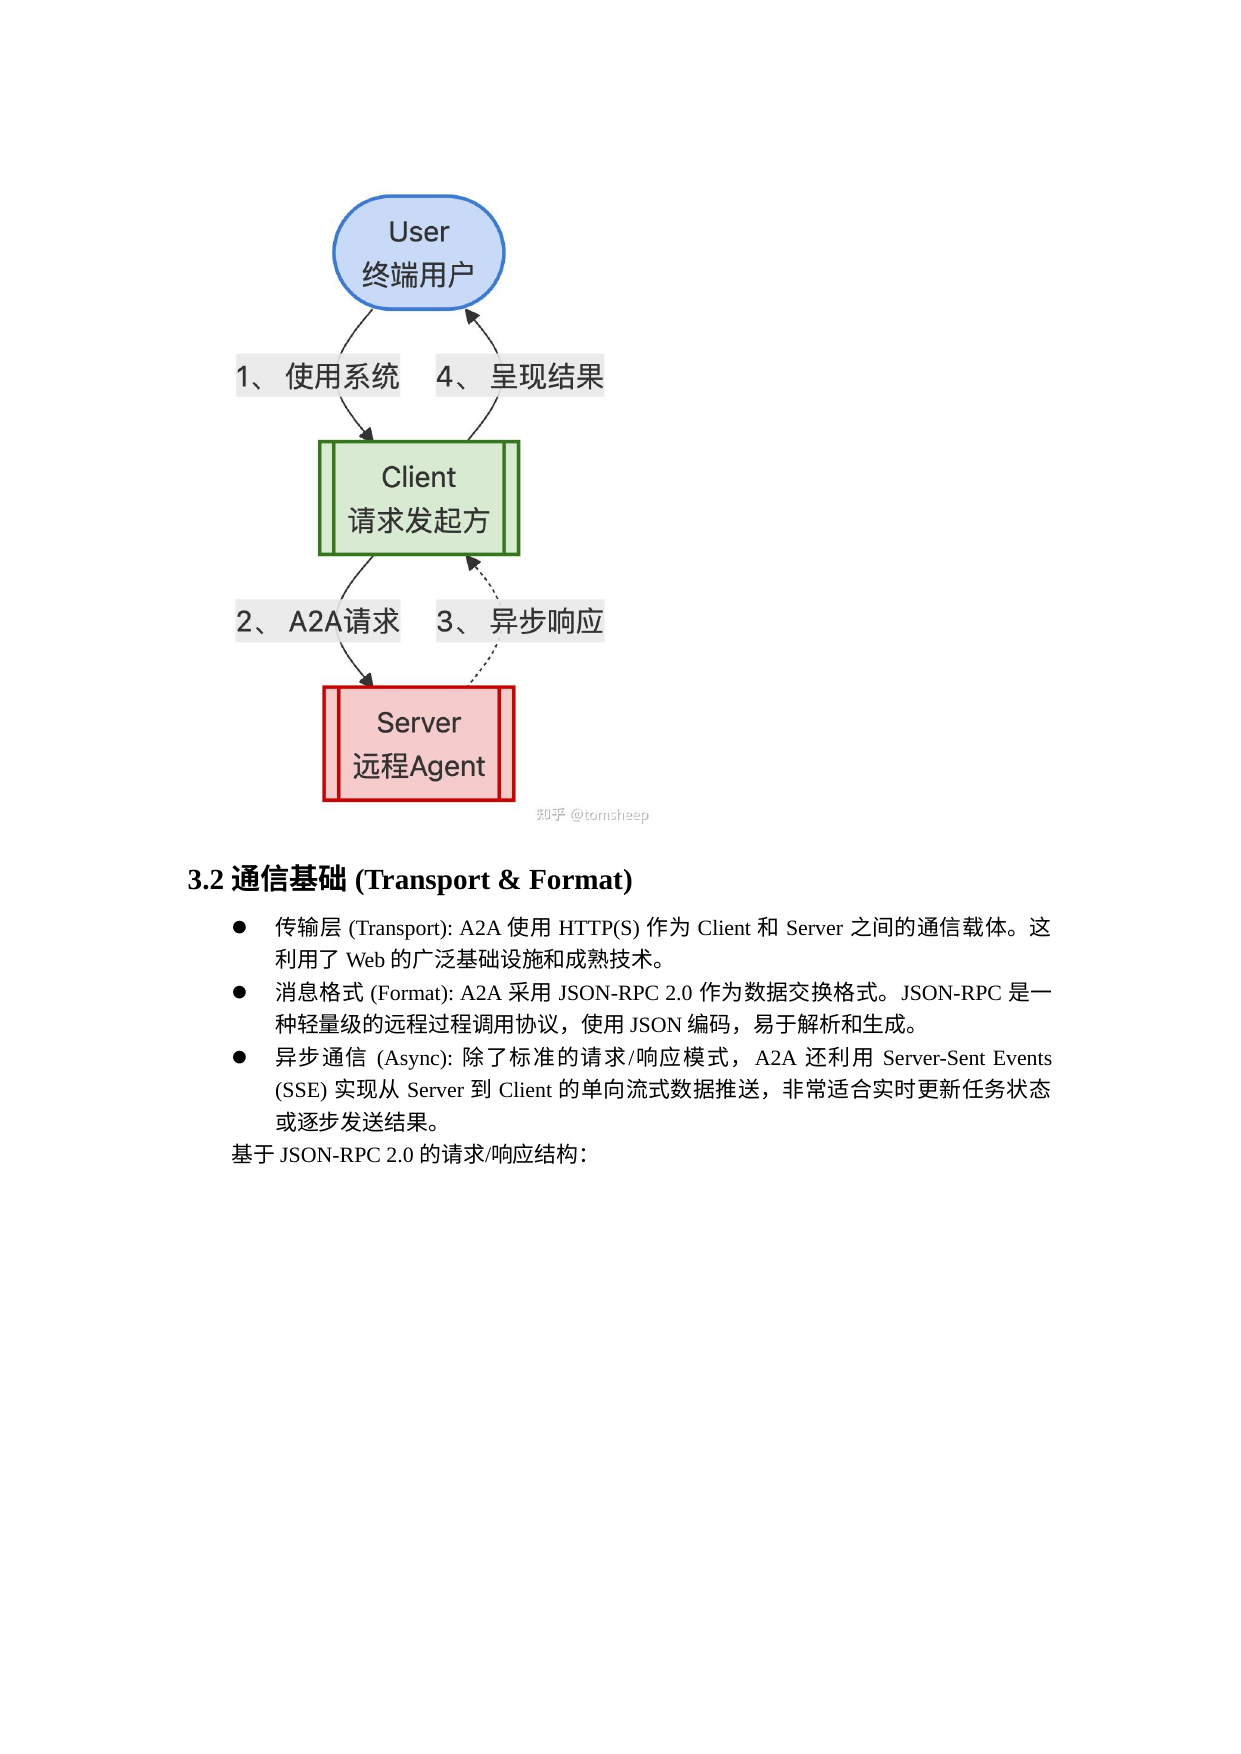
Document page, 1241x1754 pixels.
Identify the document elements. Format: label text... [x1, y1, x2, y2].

list 异步通信 (Async): 除了标准的请求/响应模式，A2A 还利用 Server-Sent Events (SSE) 实现从 Server 到 Client 的单向流式数据推送，非常适合实时更新任务状态或逐步发送结果。 [231, 1039, 1053, 1137]
list 基于 JSON-RPC 2.0 的请求/响应结构： [187, 1137, 1053, 1169]
list 3.2 通信基础 (Transport & Format) [187, 844, 1053, 909]
picture [187, 171, 660, 836]
list 传输层 (Transport): A2A 使用 HTTP(S) 作为 Client 和 Server 之间的通信载体。这利用了 Web 的广泛基础设施和成熟技术。 [231, 909, 1053, 974]
list 消息格式 (Format): A2A 采用 JSON-RPC 2.0 作为数据交换格式。JSON-RPC 是一种轻量级的远程过程调用协议，使用 JSON 编码，易于解析和生成。 [231, 974, 1053, 1039]
